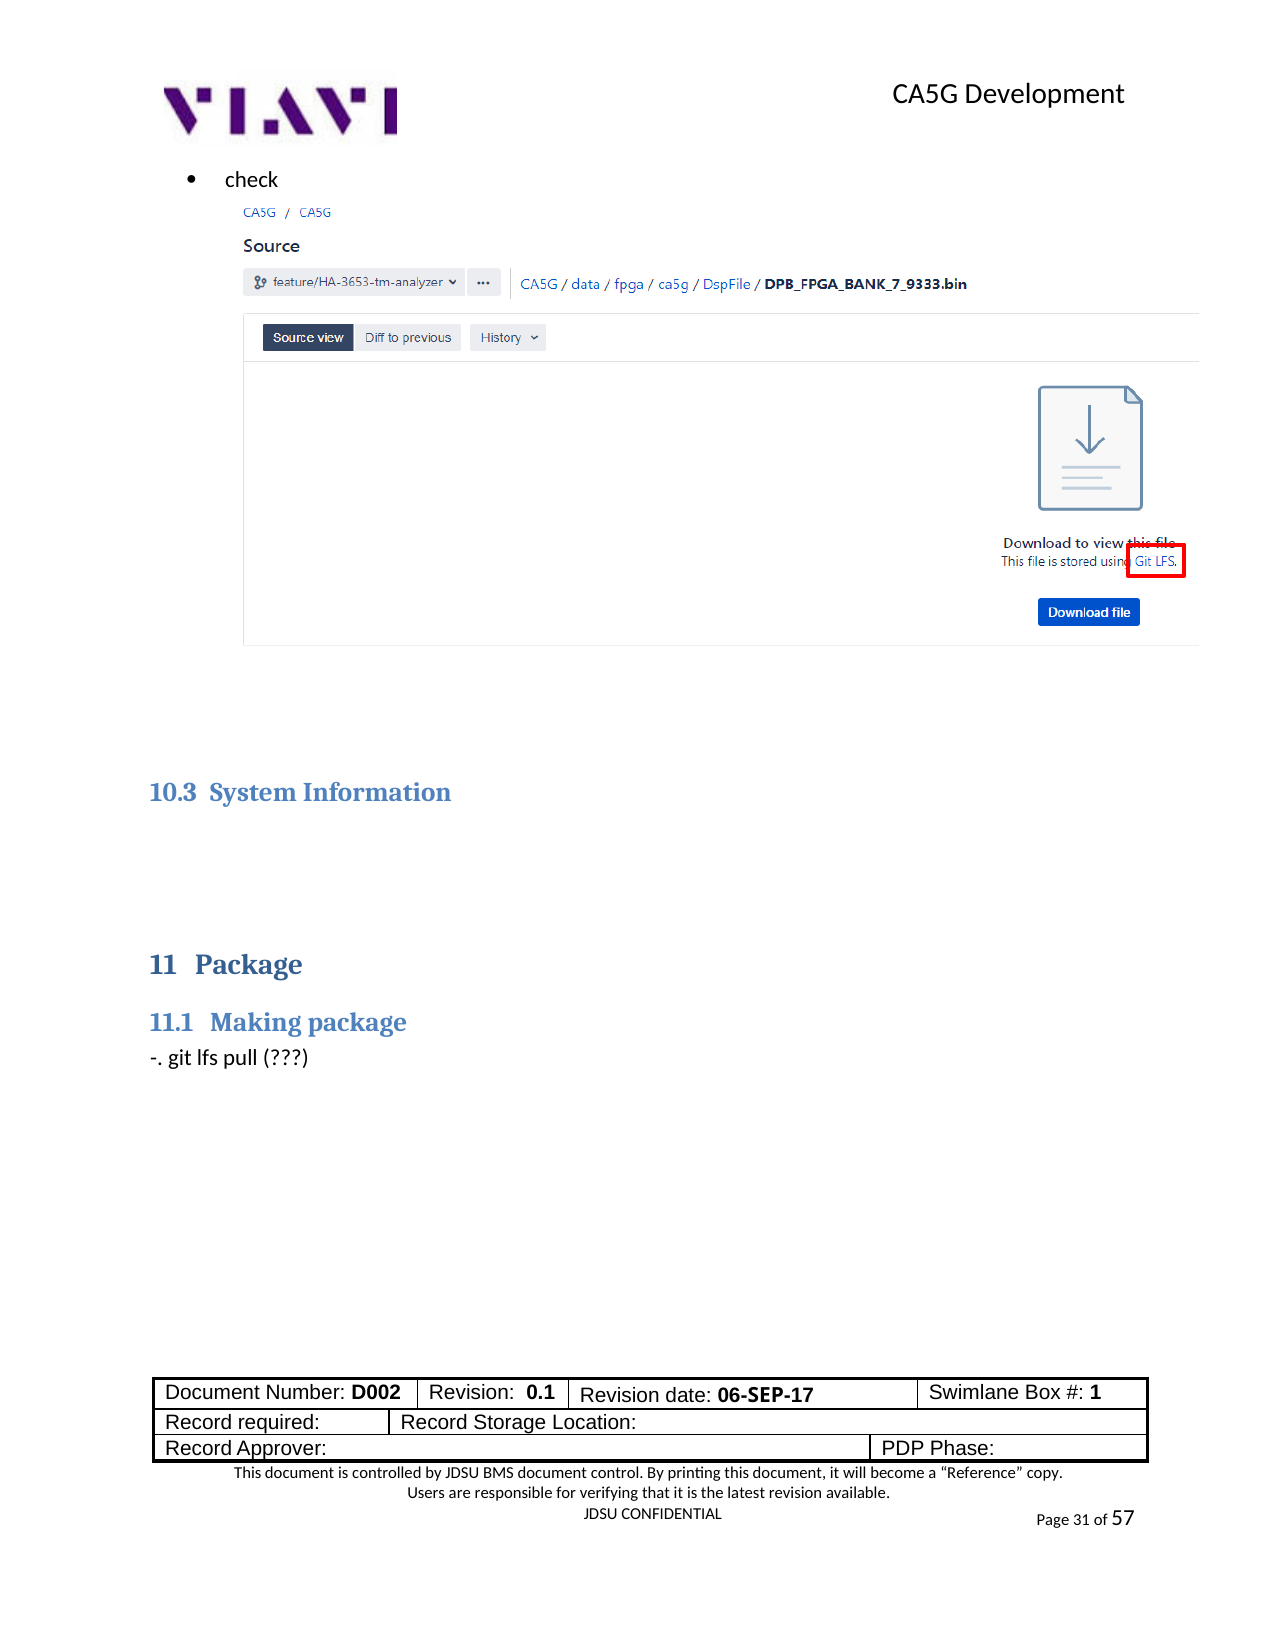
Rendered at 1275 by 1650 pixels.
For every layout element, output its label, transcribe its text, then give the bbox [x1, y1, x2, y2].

subtitle Package [150, 948, 1125, 982]
picture [225, 197, 1199, 646]
subtitle System Information [150, 777, 1125, 808]
subtitle Making package [150, 1007, 1125, 1038]
picture [162, 68, 397, 146]
text -. git lfs pull (???) [150, 1043, 1125, 1071]
